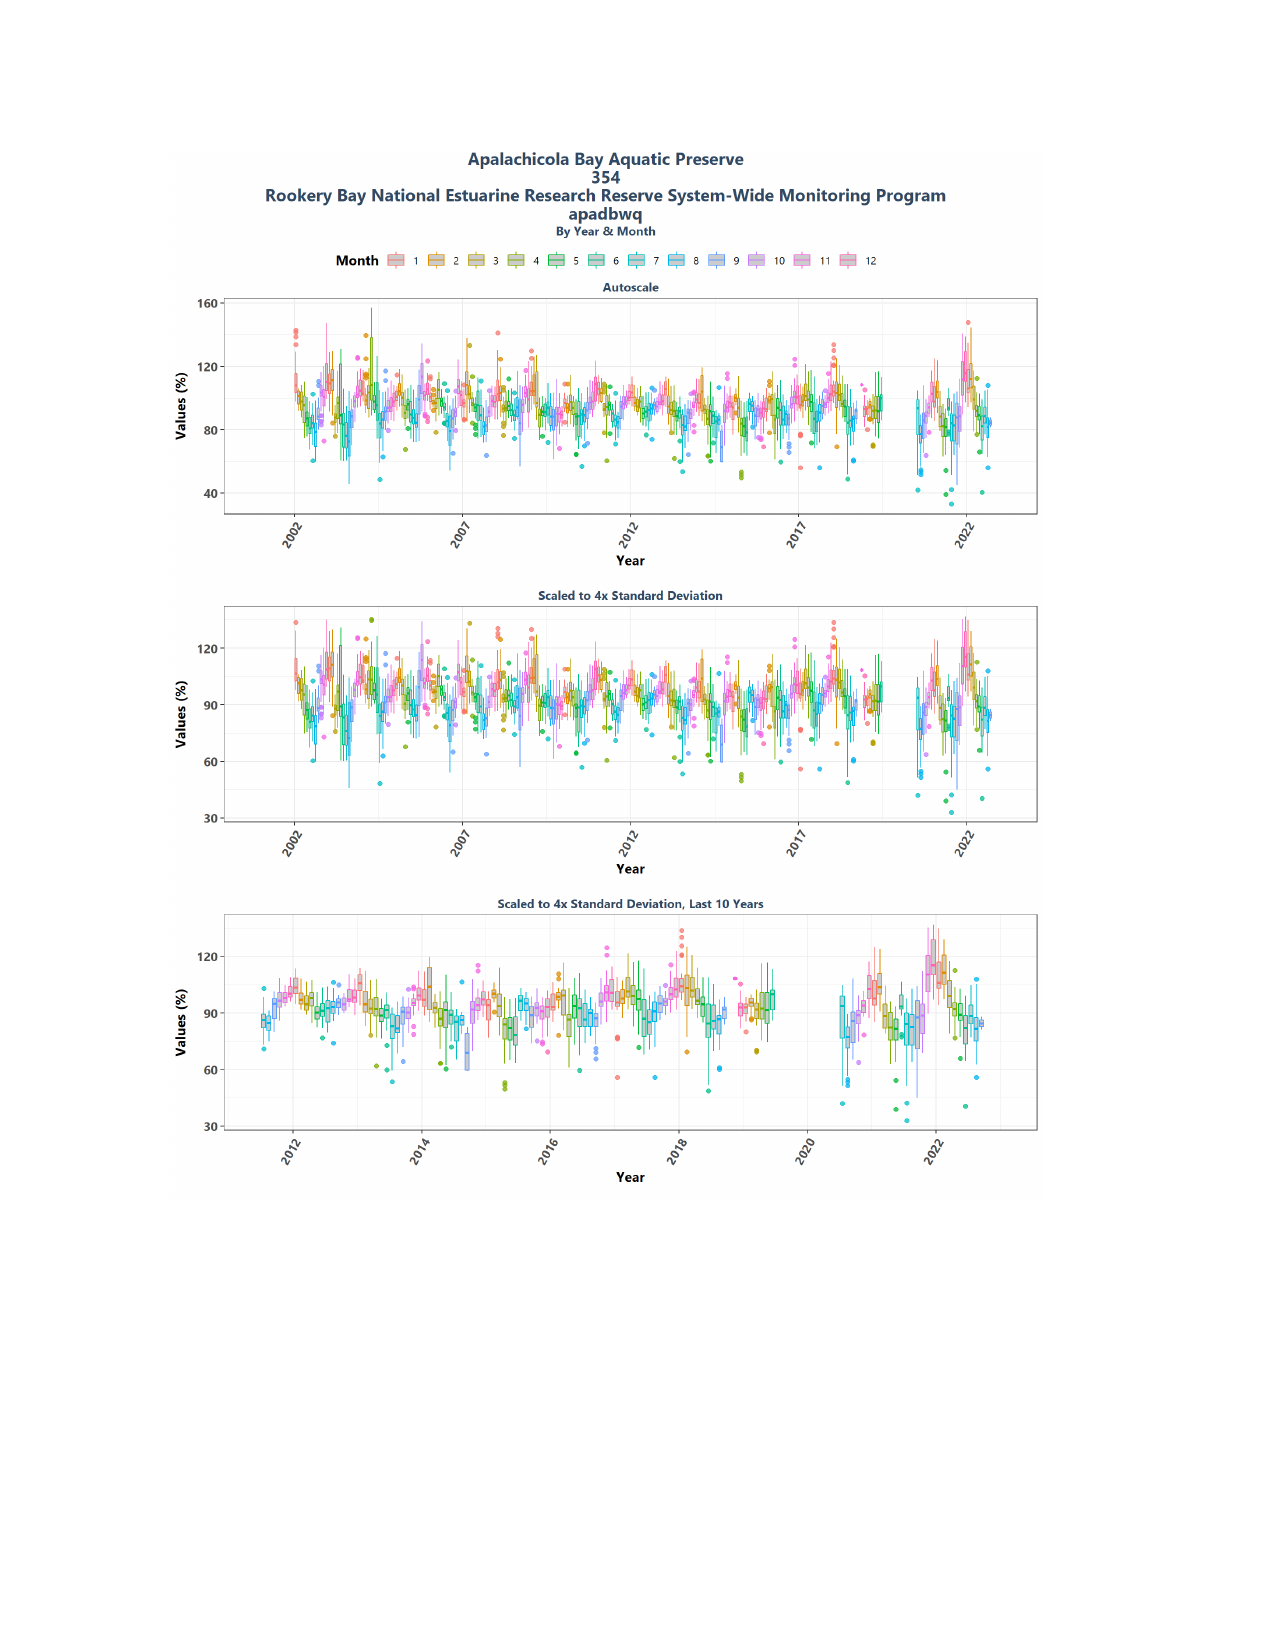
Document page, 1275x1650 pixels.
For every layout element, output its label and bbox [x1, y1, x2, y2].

picture [168, 150, 1044, 1200]
